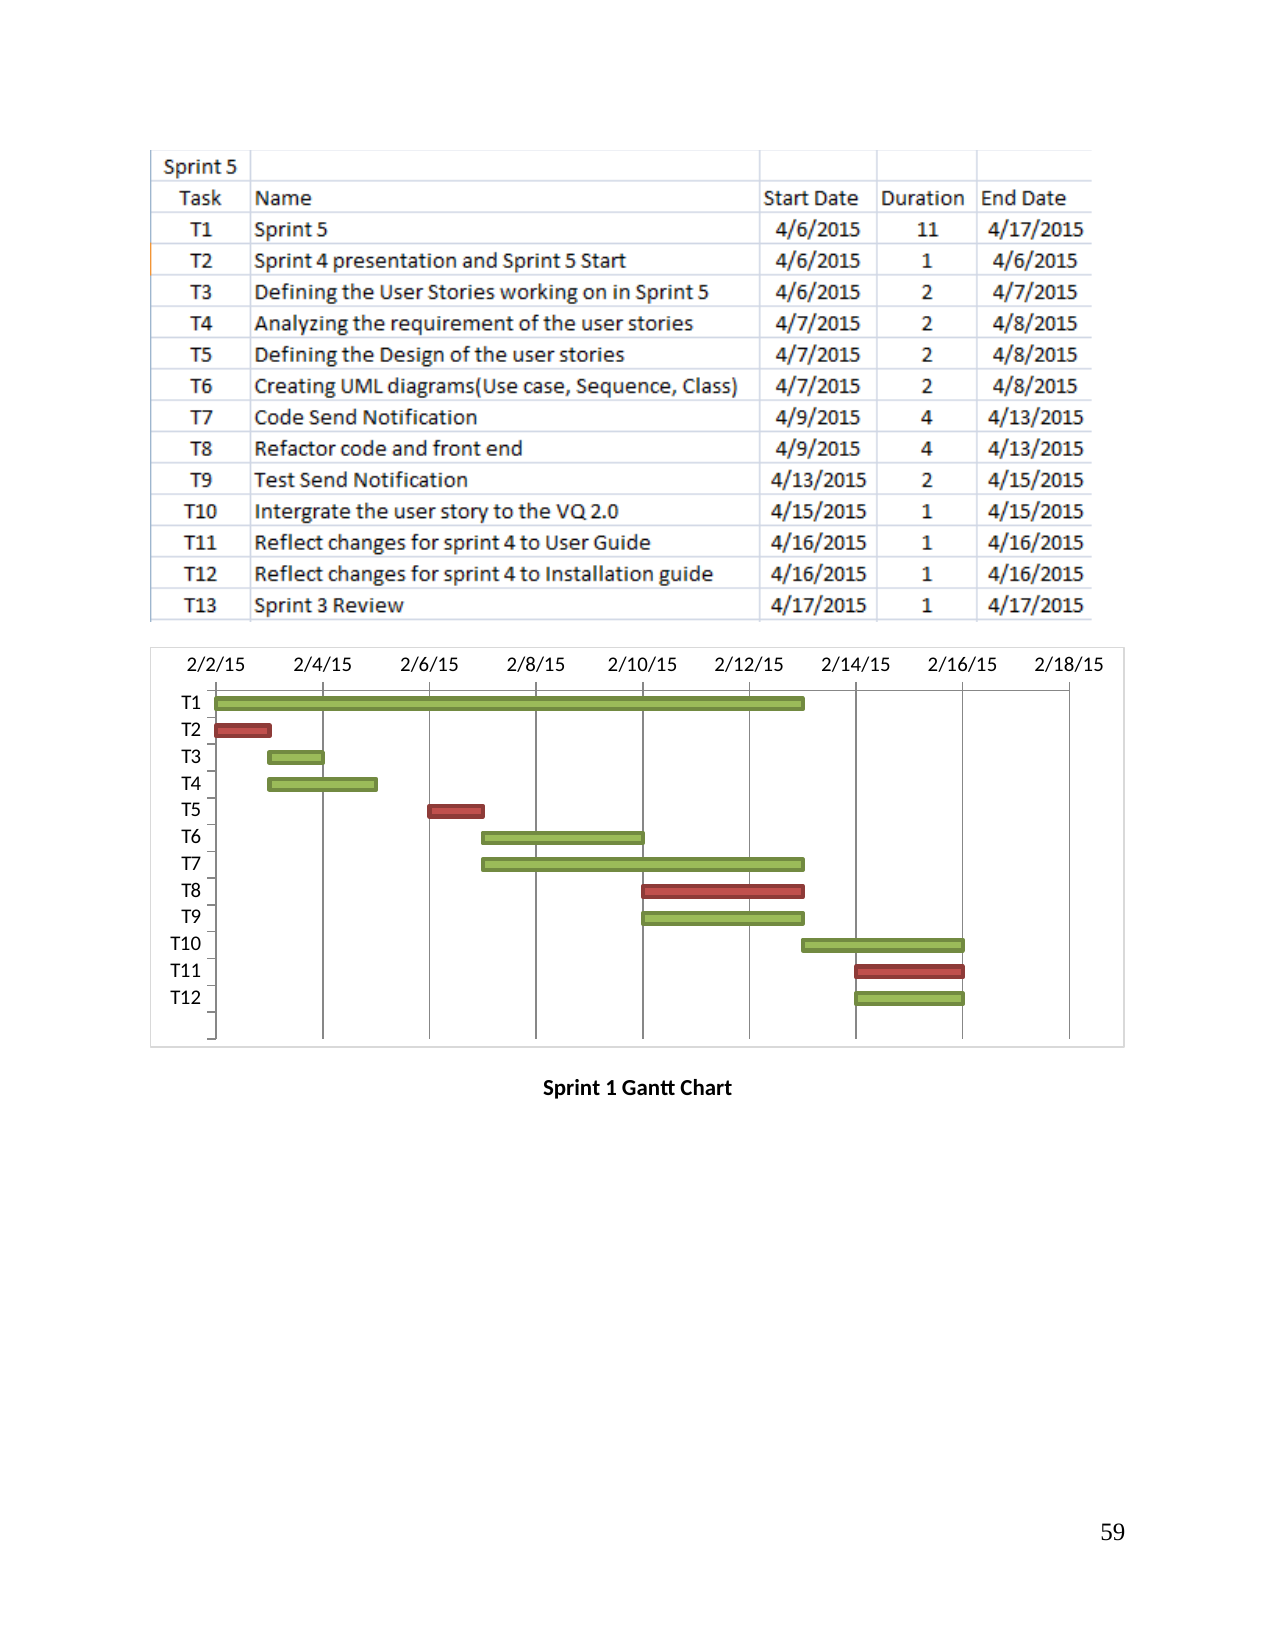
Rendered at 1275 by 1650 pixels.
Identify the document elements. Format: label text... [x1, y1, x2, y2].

picture [150, 150, 1092, 622]
text Sprint 1 Gantt Chart [150, 1073, 1125, 1101]
